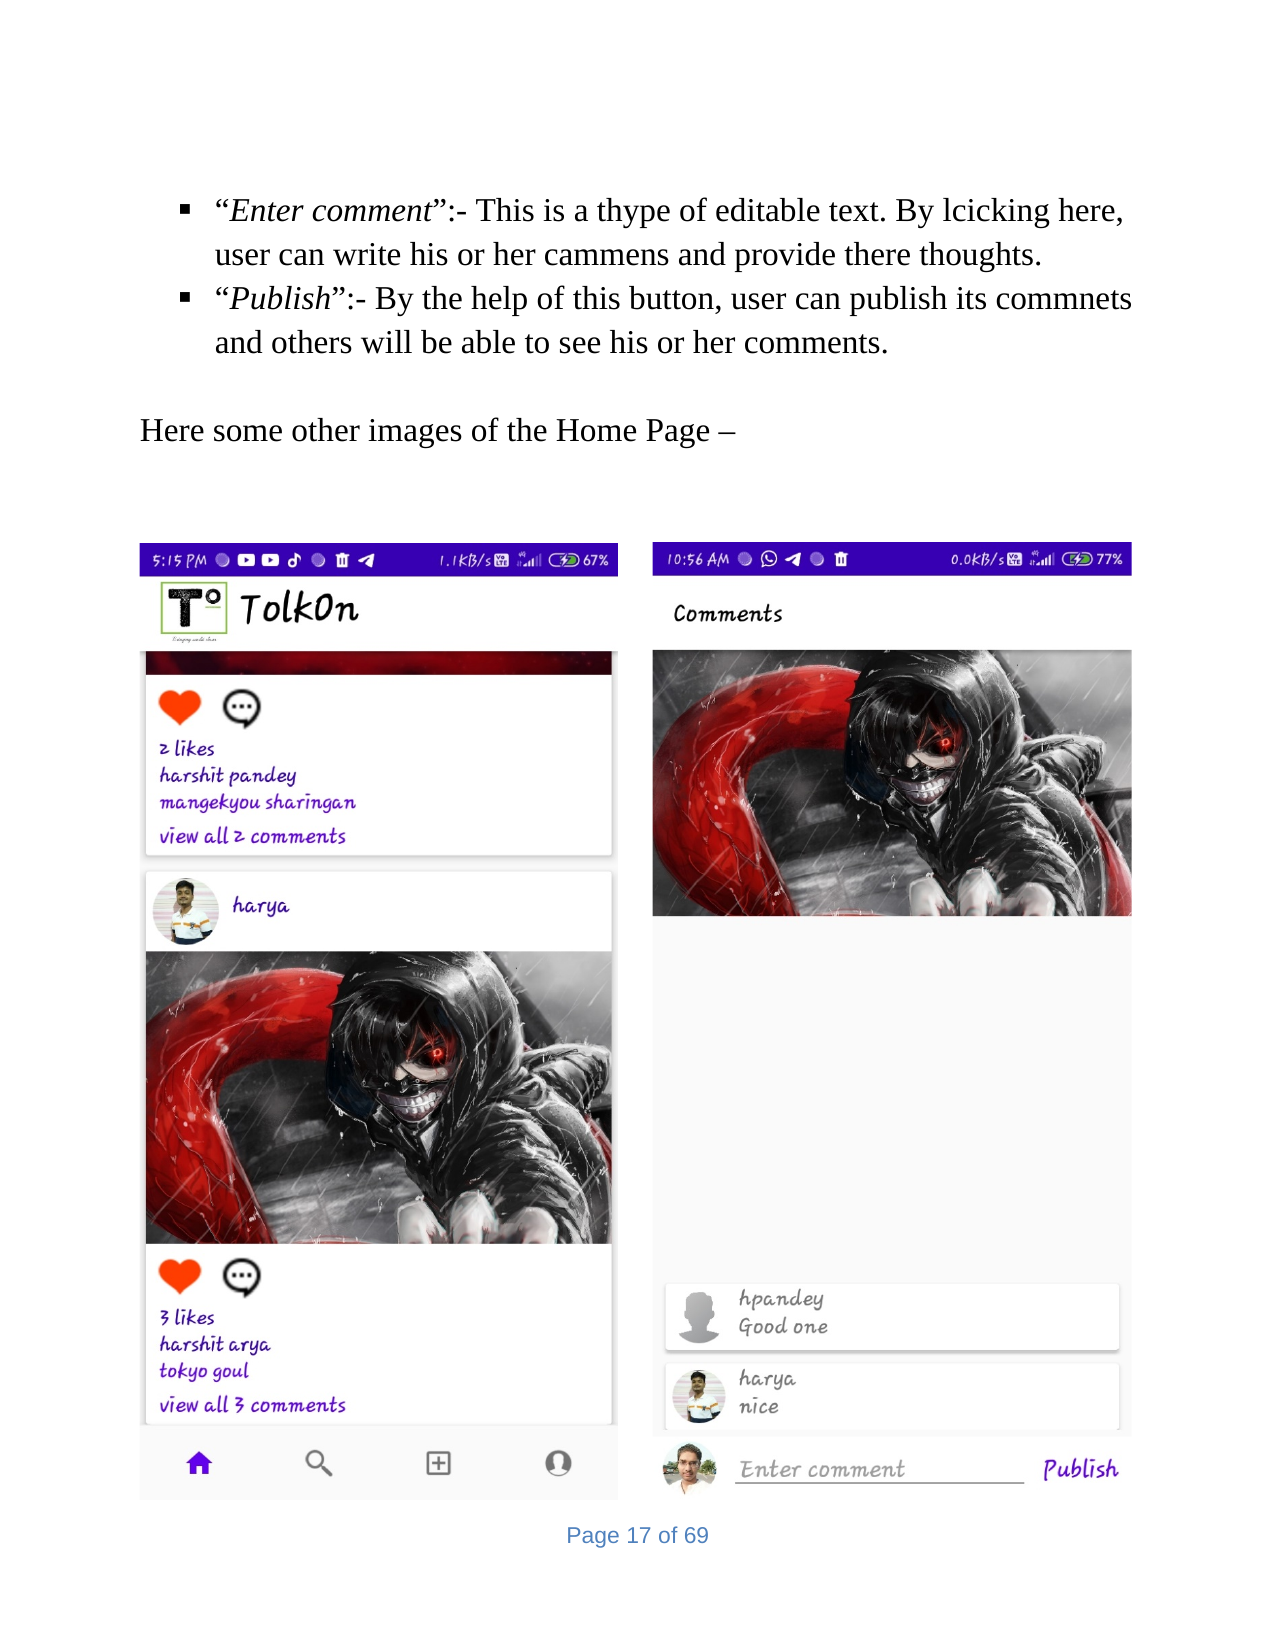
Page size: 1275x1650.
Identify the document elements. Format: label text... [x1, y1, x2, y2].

list “Enter comment”:- This is a thype of editable text. By lcicking here, user can write his or her cammens and provide there thoughts. [177, 190, 1135, 272]
list “Publish”:- By the help of this button, user can publish its commnets and others will be able to see his or her comments. [177, 278, 1135, 360]
text Here some other images of the Home Page – [139, 410, 1135, 448]
picture [139, 543, 618, 1500]
picture [652, 542, 1132, 1500]
